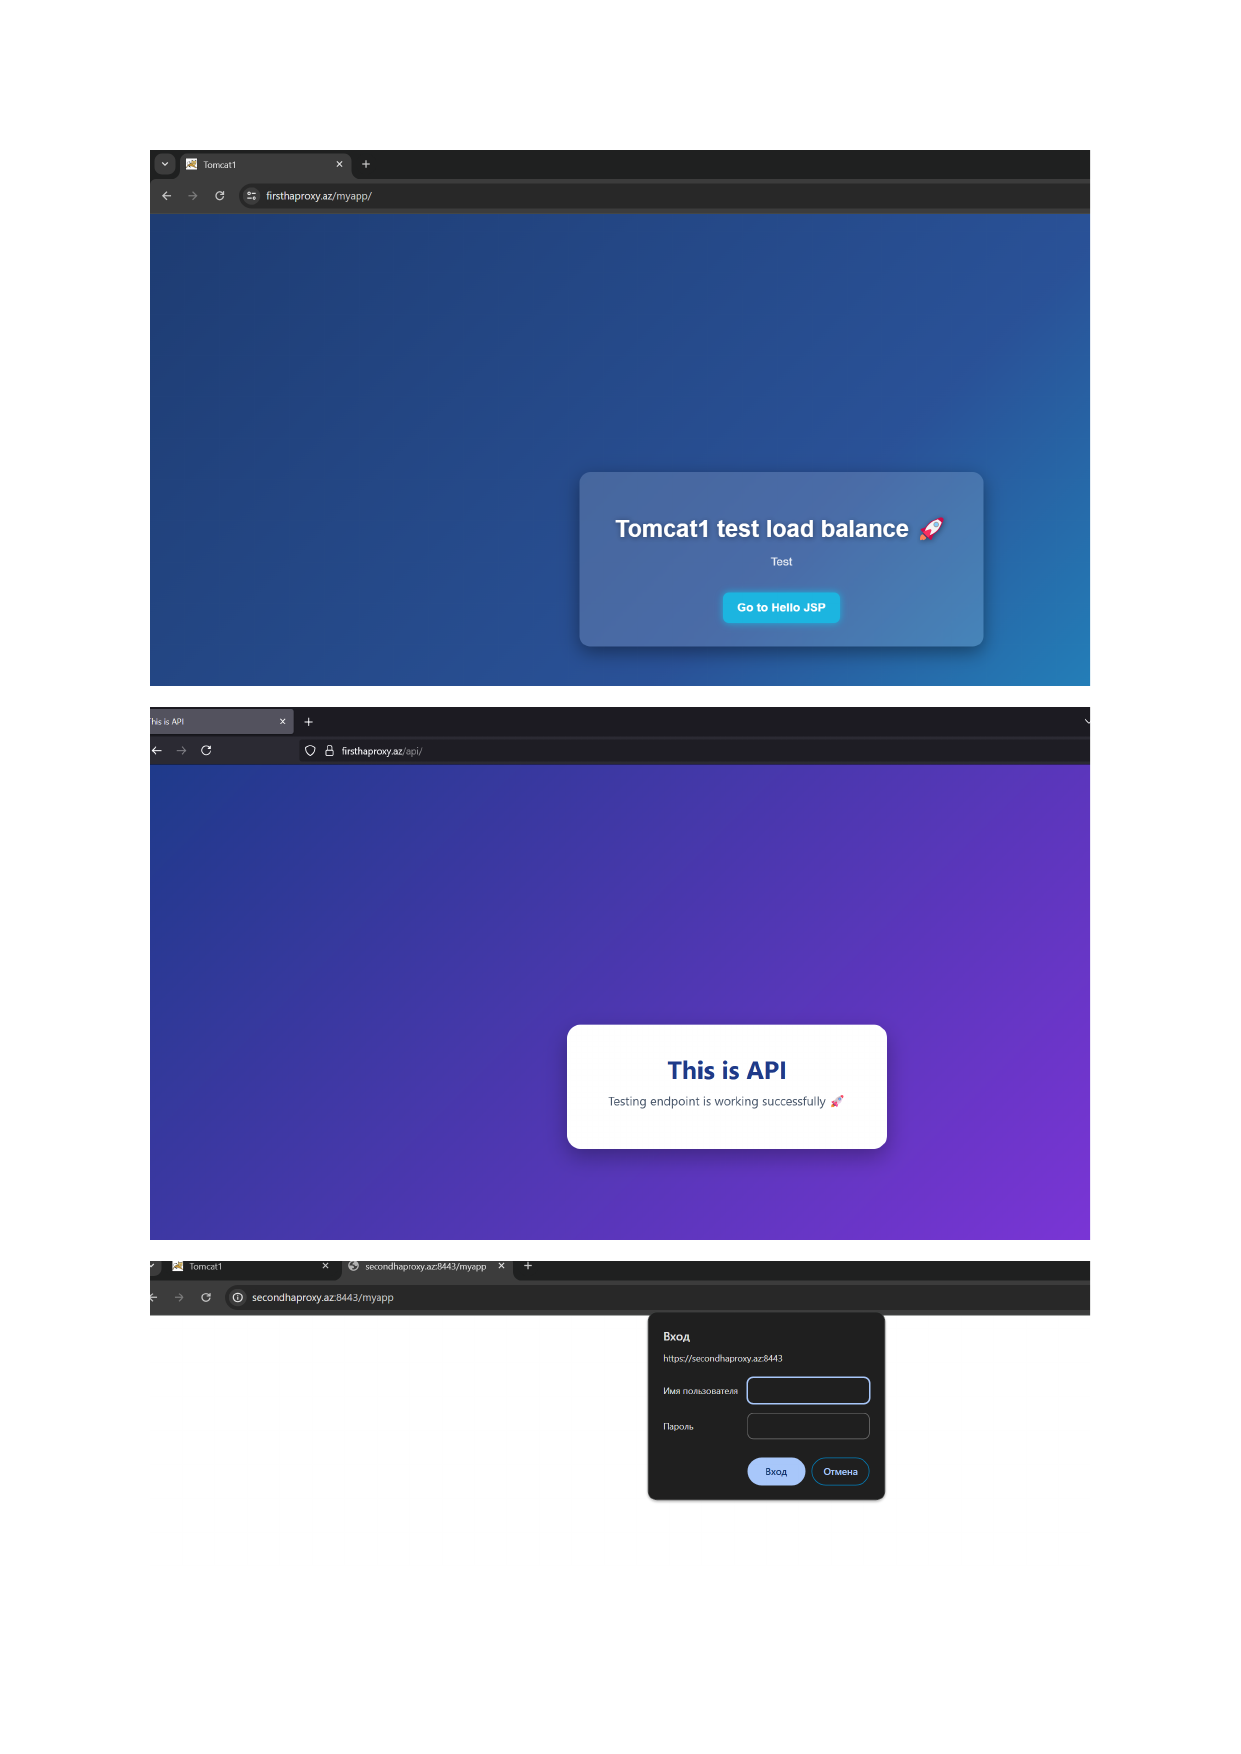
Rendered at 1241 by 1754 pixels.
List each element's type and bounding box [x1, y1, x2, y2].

picture [150, 707, 1091, 1240]
picture [150, 1261, 1091, 1566]
picture [150, 150, 1091, 686]
